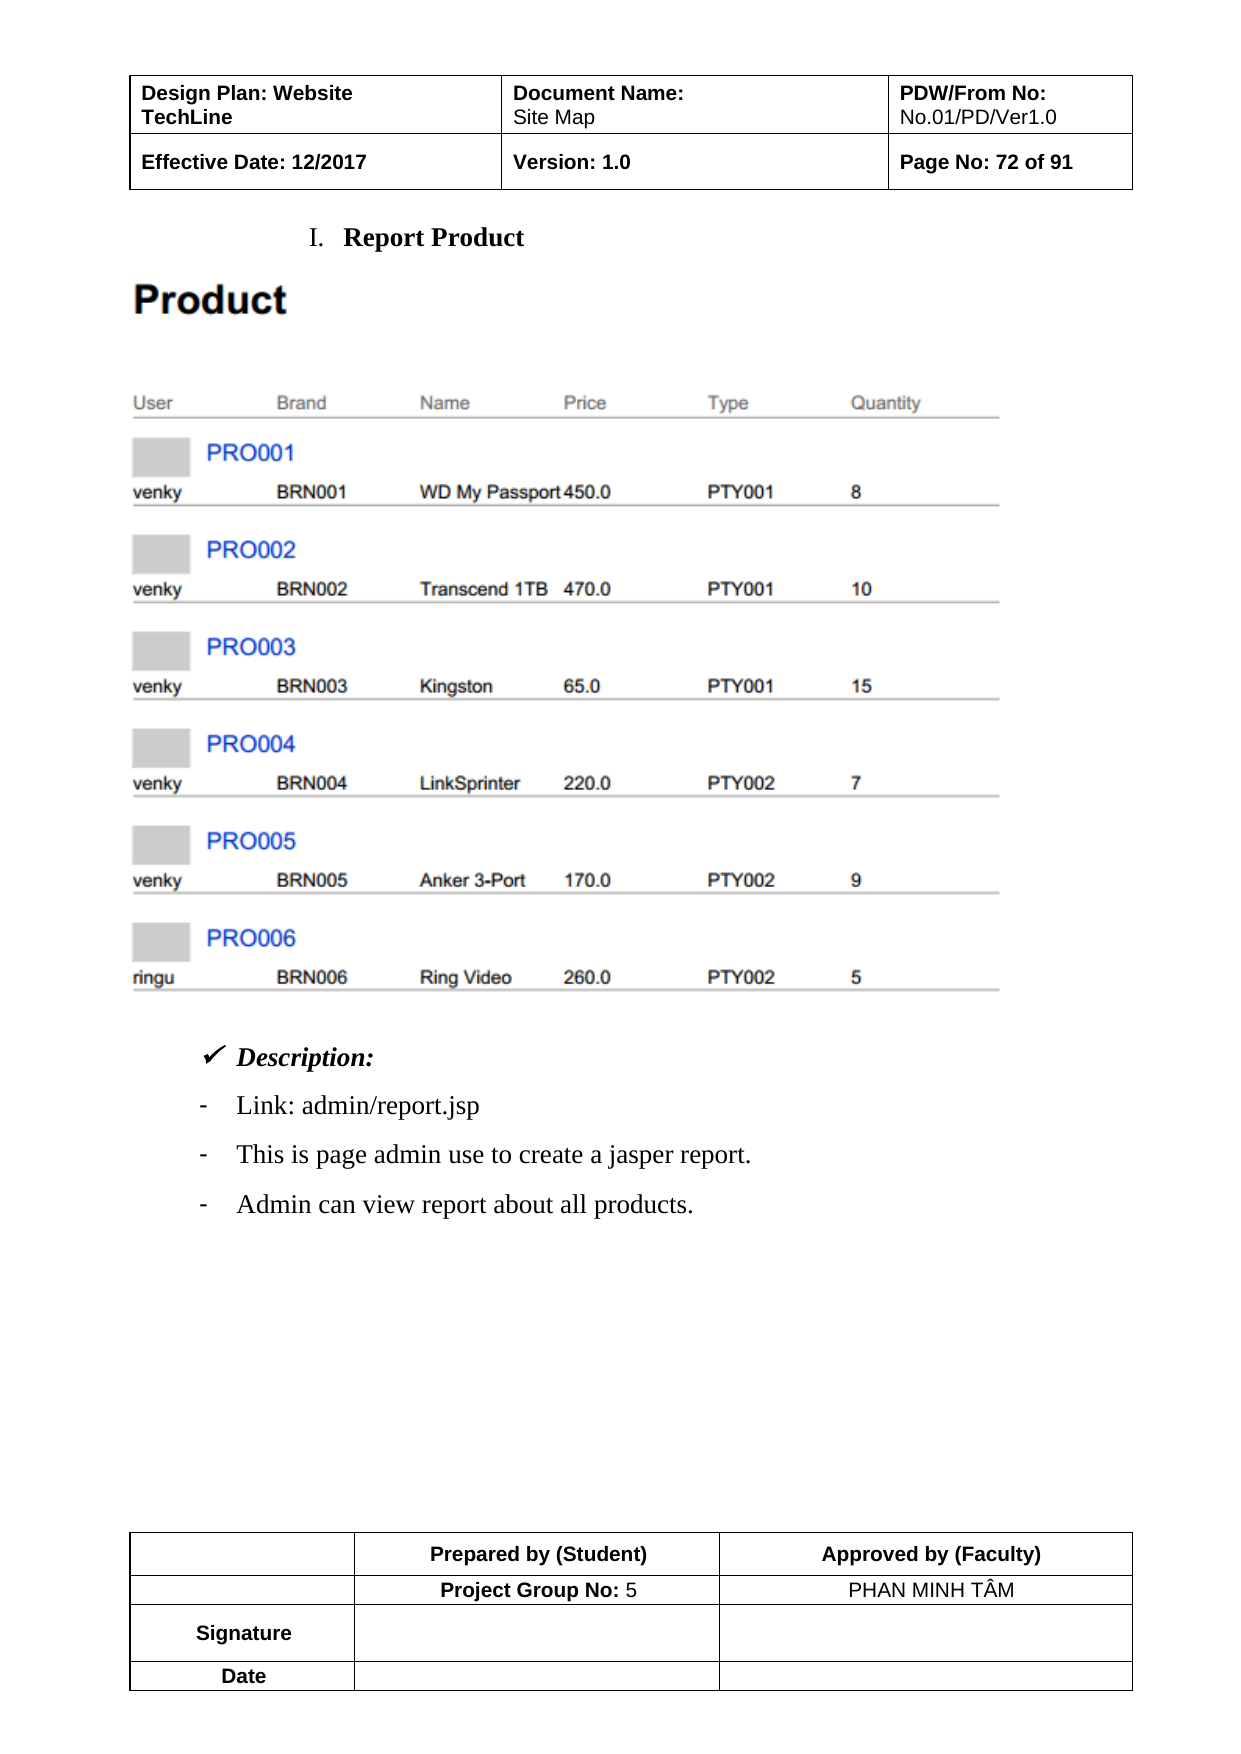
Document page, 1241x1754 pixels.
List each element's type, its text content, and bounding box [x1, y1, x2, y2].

list Link: admin/report.jsp [199, 1088, 1152, 1121]
list Description: [199, 1041, 1152, 1072]
picture [118, 267, 1020, 1006]
list This is page admin use to create a jasper report. [199, 1137, 1152, 1170]
list Admin can view report about all products. [199, 1187, 1152, 1220]
list Report Product [324, 221, 1152, 252]
